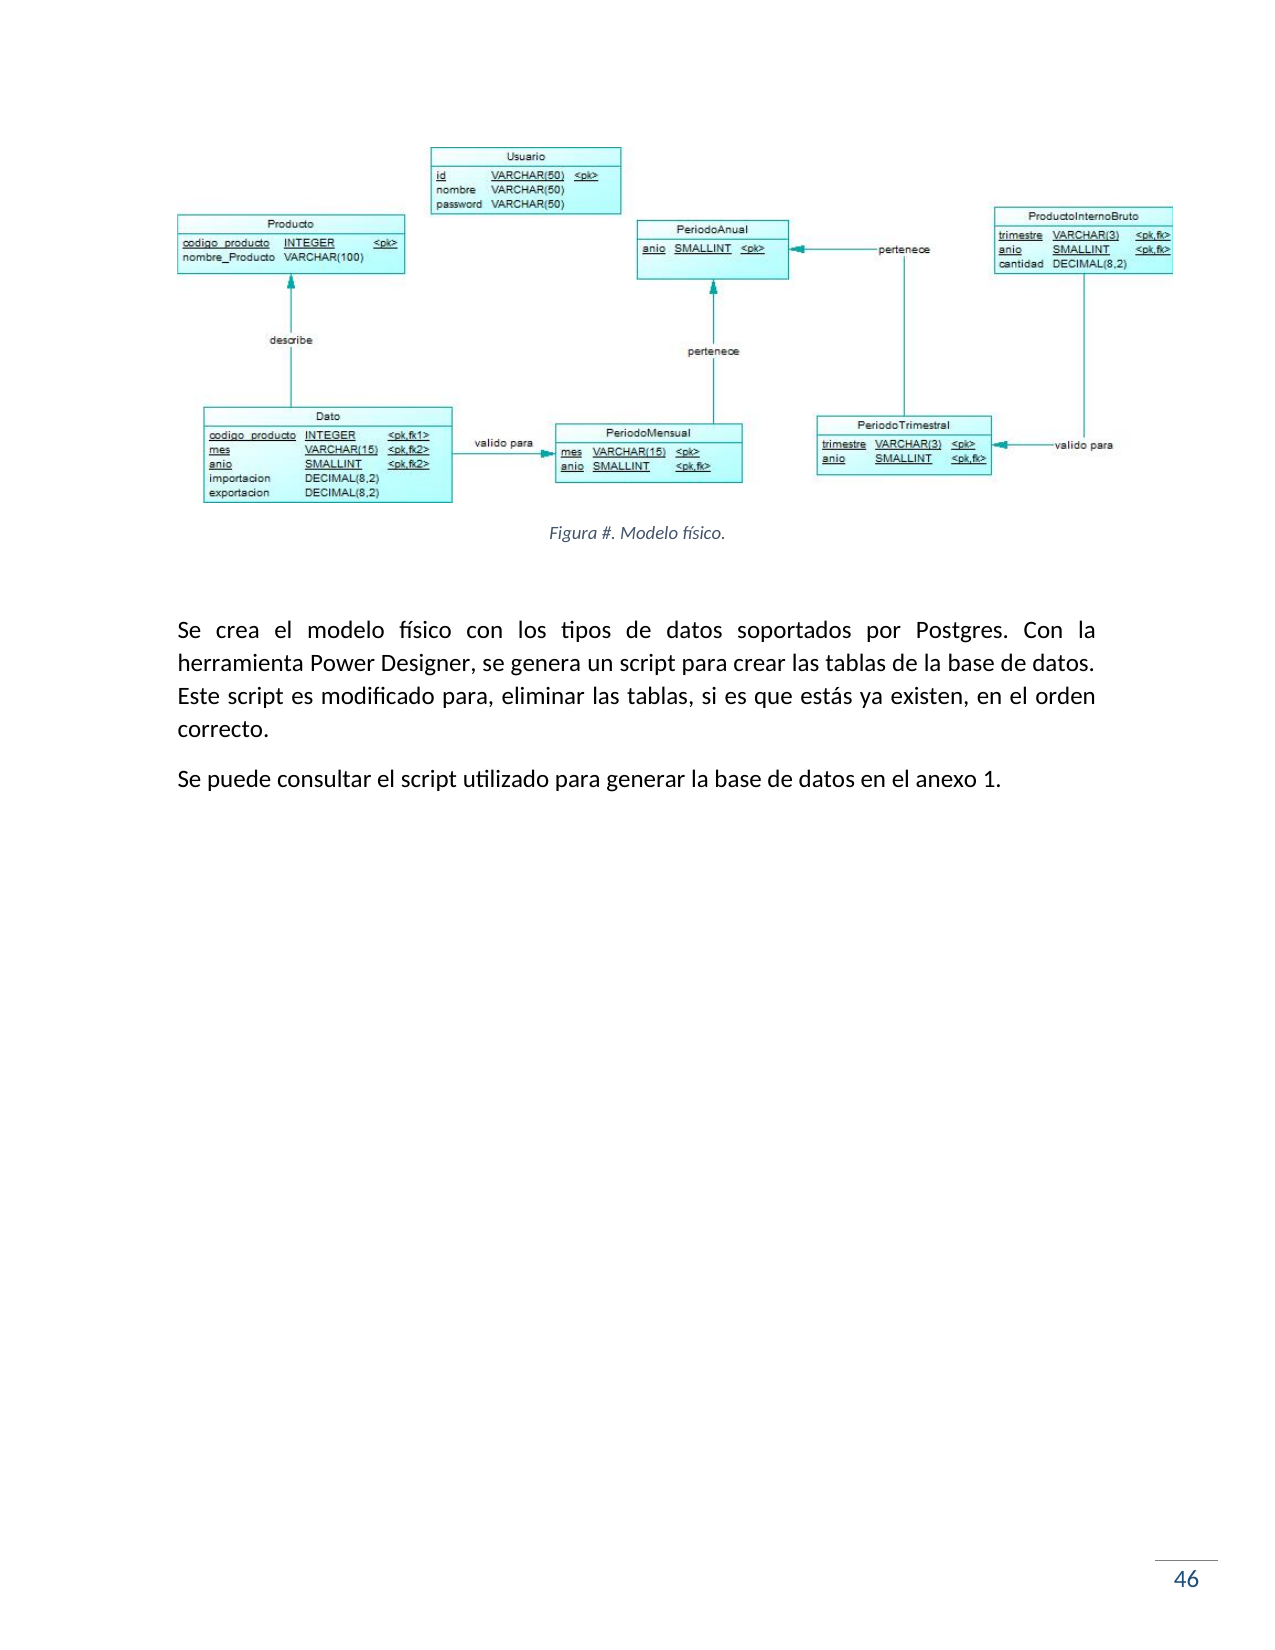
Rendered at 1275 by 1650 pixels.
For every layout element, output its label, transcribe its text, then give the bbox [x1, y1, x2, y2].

text Se crea el modelo físico con los tipos de datos soportados por Postgres. Con la herramienta Power Designer, se genera un script para crear las tablas de la base de datos. Este script es modificado para, eliminar las tablas, si es que estás ya existen, en el orden correcto. [177, 615, 1098, 744]
text Se puede consultar el script utilizado para generar la base de datos en el anexo 1. [177, 763, 1098, 793]
text Figura #. Modelo físico. [177, 521, 1098, 544]
picture [177, 147, 1173, 503]
